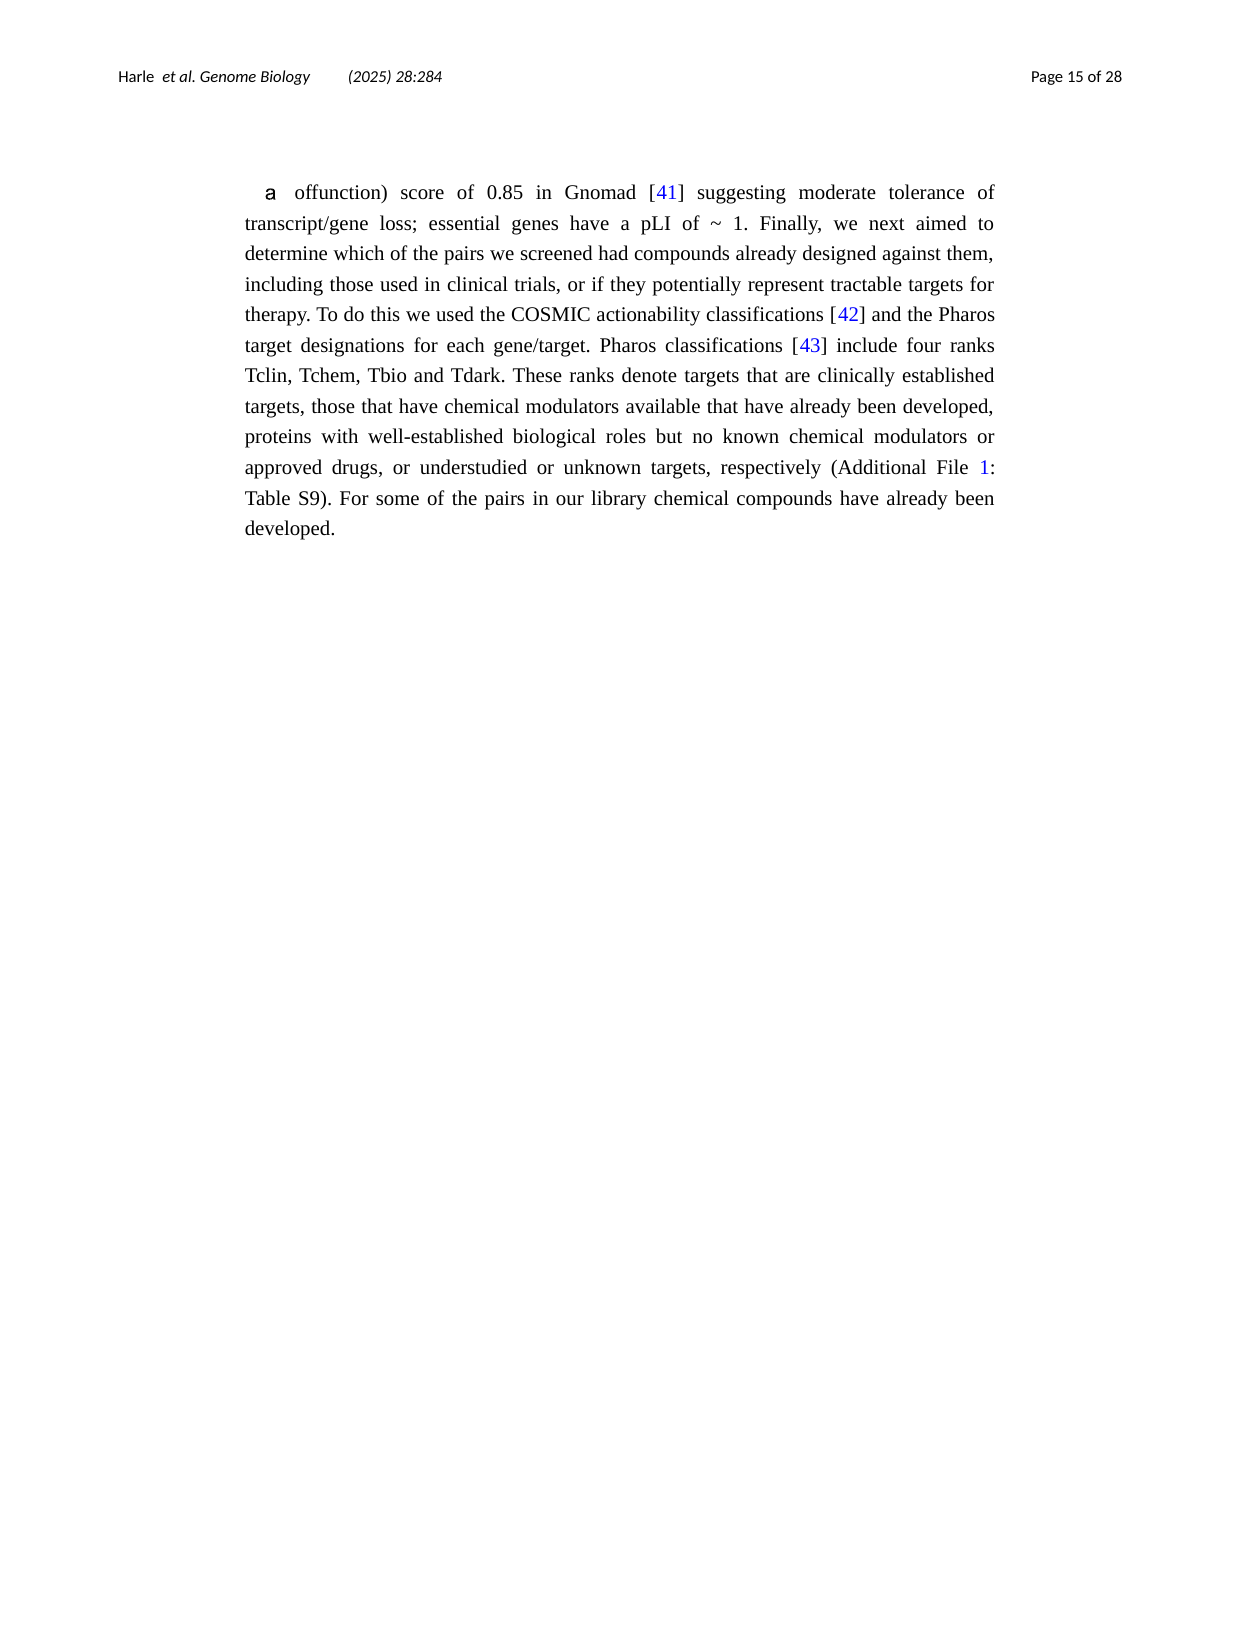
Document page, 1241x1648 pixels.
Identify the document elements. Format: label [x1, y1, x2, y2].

text [243, 180, 995, 540]
